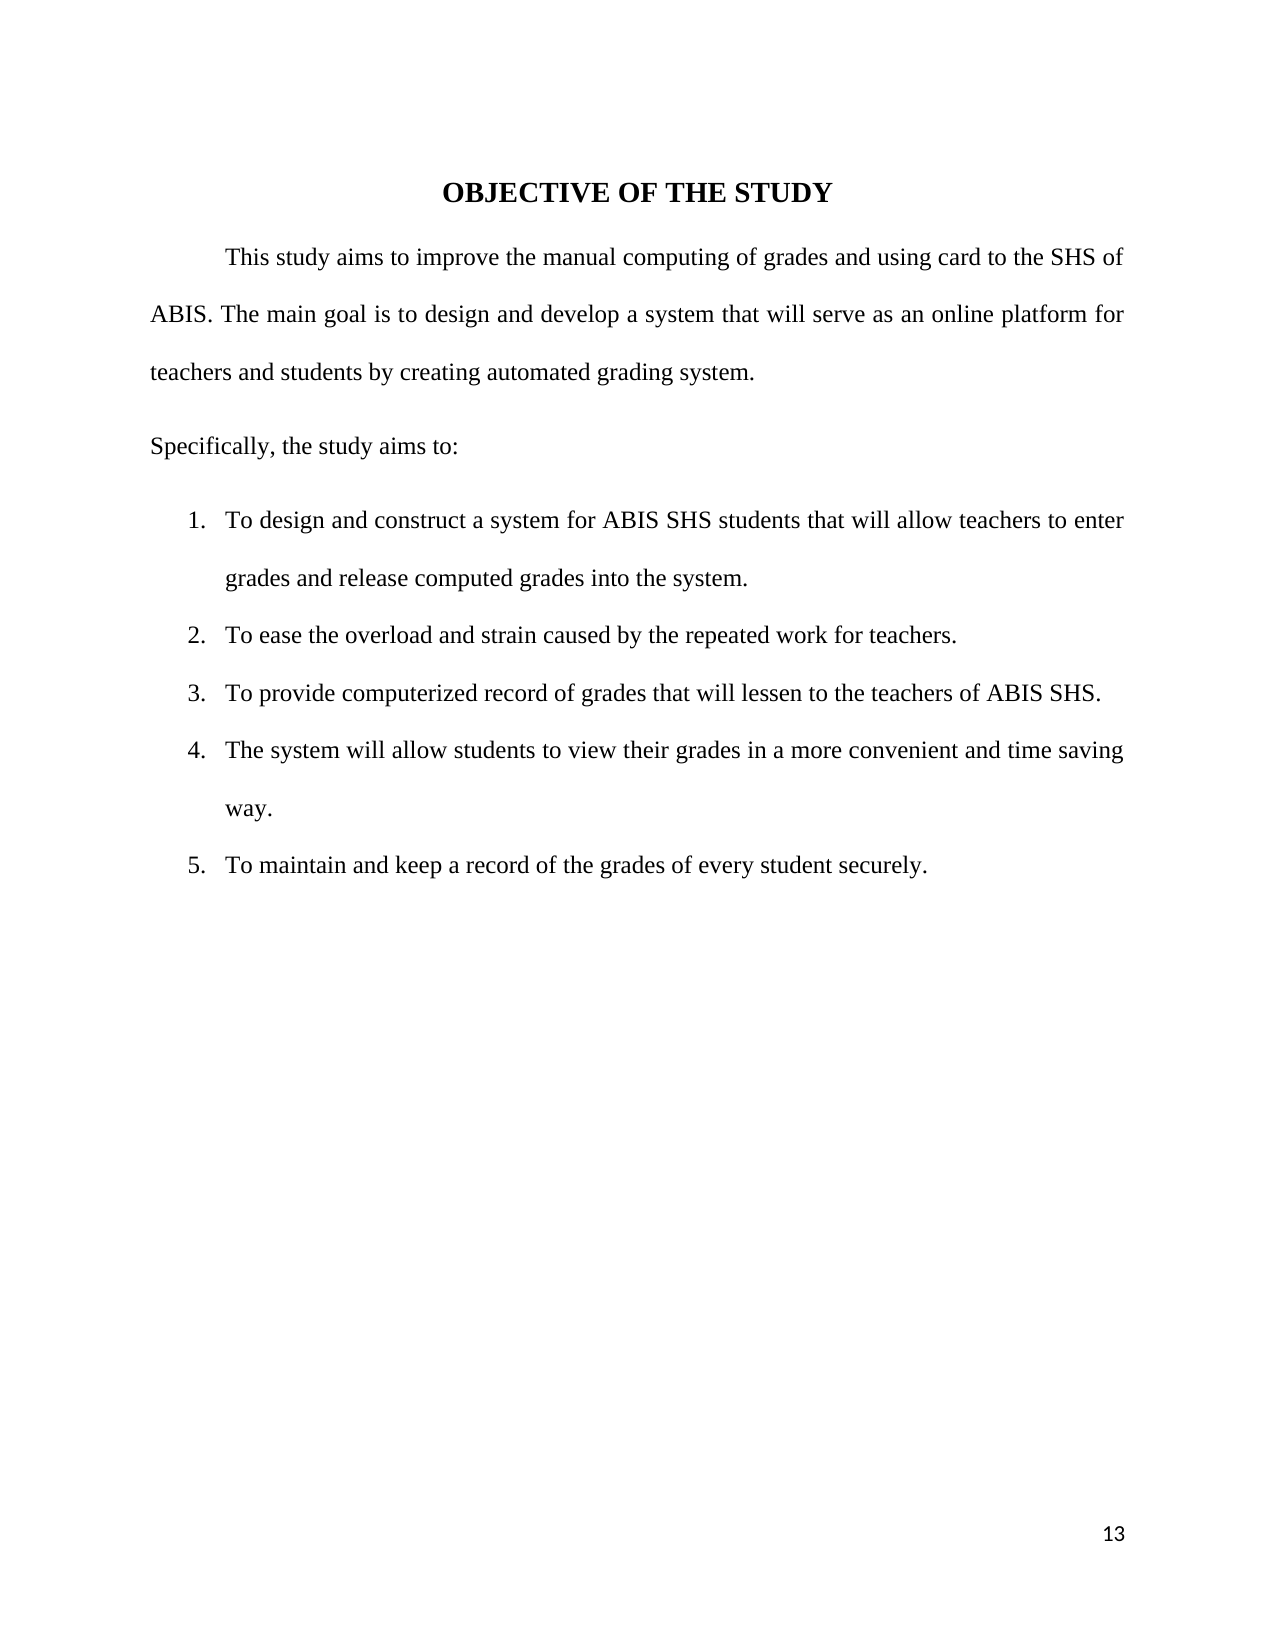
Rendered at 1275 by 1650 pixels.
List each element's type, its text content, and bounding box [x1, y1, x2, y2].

list To design and construct a system for ABIS SHS students that will allow teachers to enter grades and release computed grades into the system. [187, 505, 1125, 592]
text Specifically, the study aims to: [150, 431, 1125, 460]
list To provide computerized record of grades that will lessen to the teachers of ABIS SHS. [187, 678, 1125, 707]
list The system will allow students to view their grades in a more convenient and time saving way. [187, 735, 1125, 822]
text This study aims to improve the manual computing of grades and using card to the SHS of ABIS. The main goal is to design and develop a system that will serve as an online platform for teachers and students by creating automated grading system. [150, 242, 1125, 386]
list To maintain and keep a record of the grades of every student securely. [187, 850, 1125, 879]
subtitle OBJECTIVE OF THE STUDY [150, 175, 1125, 208]
list To ease the overload and strain caused by the repeated work for teachers. [187, 620, 1125, 649]
